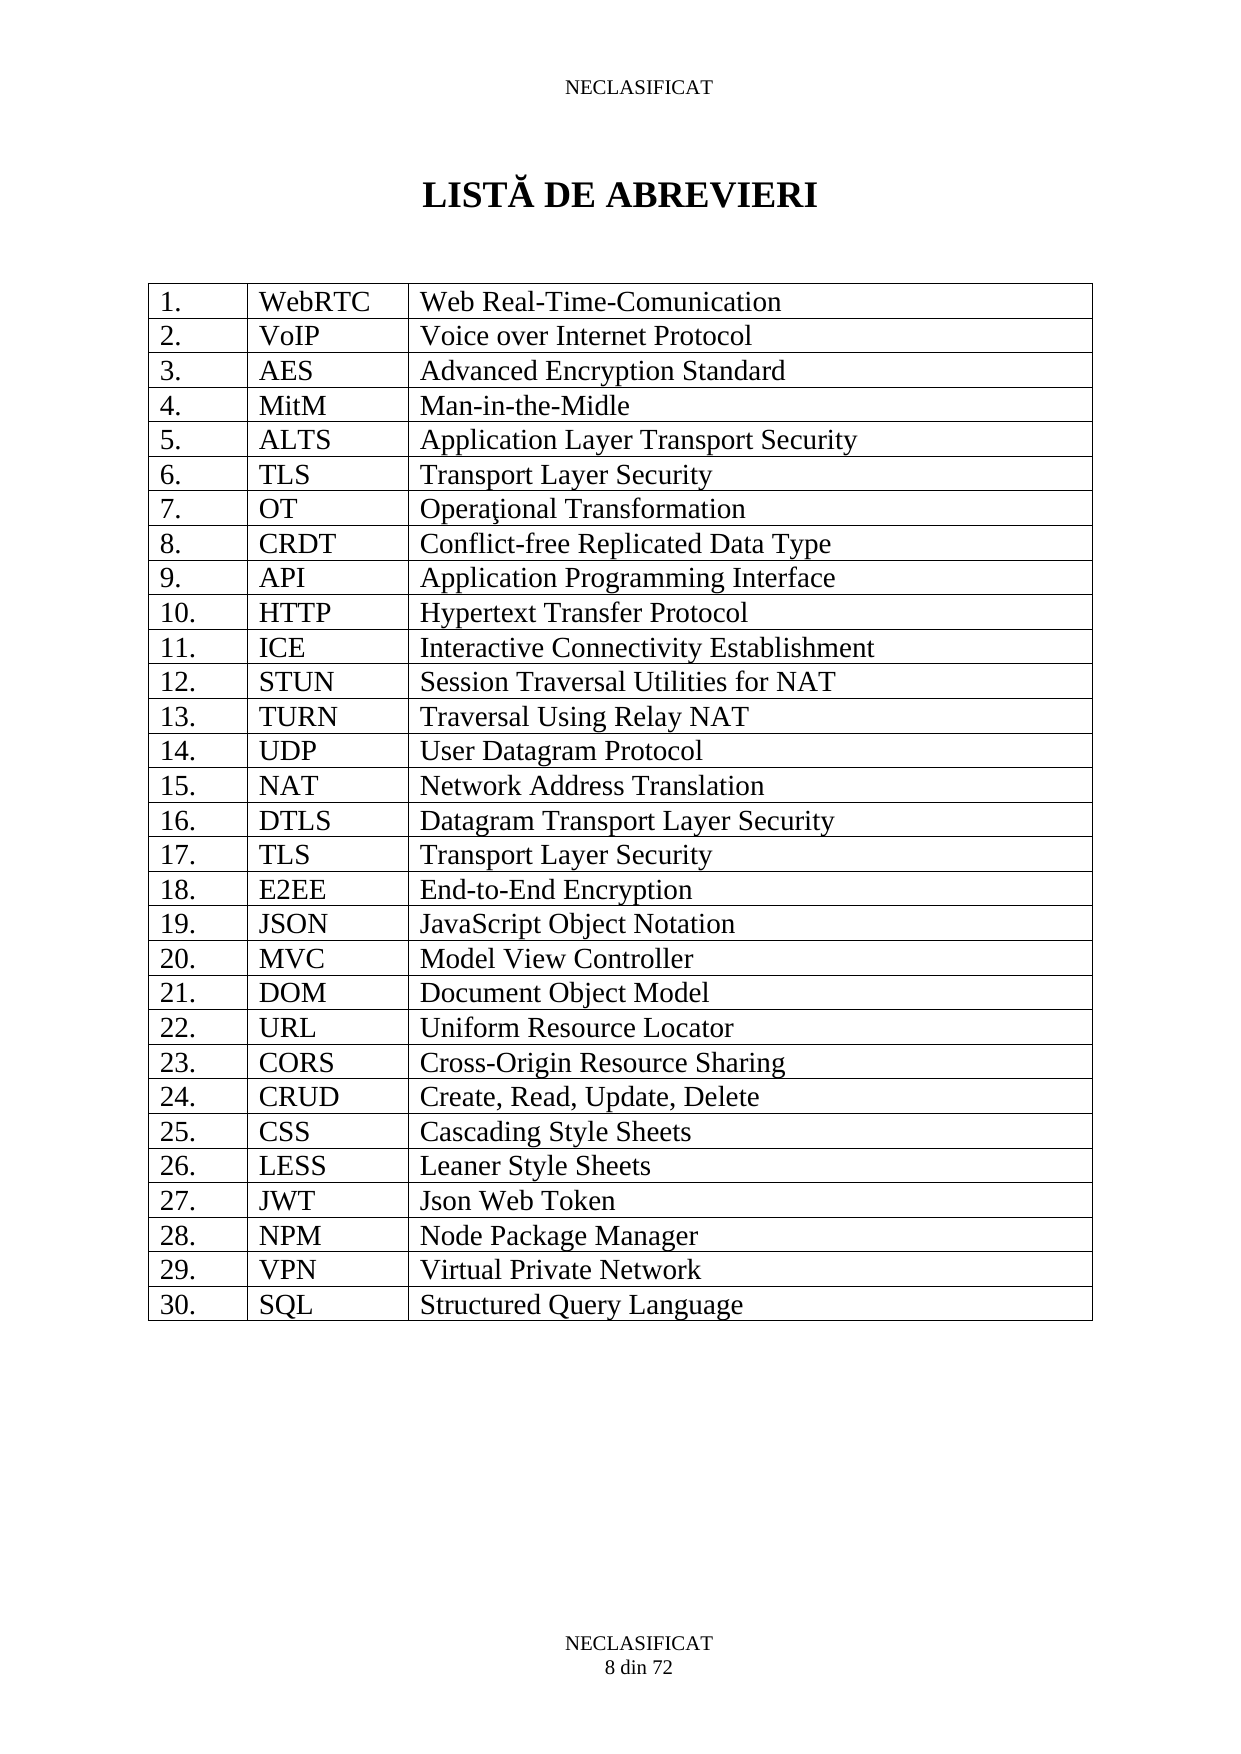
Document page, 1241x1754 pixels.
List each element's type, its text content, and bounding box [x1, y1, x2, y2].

table_cell LESS [248, 1149, 408, 1182]
table_cell [149, 1149, 247, 1182]
table_cell Transport Layer Security [409, 837, 1092, 871]
table_cell Man-in-the-Midle [409, 388, 1092, 421]
table_cell Traversal Using Relay NAT [409, 699, 1092, 732]
table_cell Cascading Style Sheets [409, 1114, 1092, 1147]
table_cell [149, 1010, 247, 1044]
table_cell Structured Query Language [409, 1287, 1092, 1320]
table_cell HTTP [248, 595, 408, 629]
table_cell JavaScript Object Notation [409, 906, 1092, 940]
table_cell CRUD [248, 1079, 408, 1113]
table_cell User Datagram Protocol [409, 734, 1092, 767]
table_cell Node Package Manager [409, 1218, 1092, 1251]
table_cell NAT [248, 768, 408, 802]
table_cell Application Programming Interface [409, 561, 1092, 594]
table_cell [149, 837, 247, 871]
table_cell [149, 1252, 247, 1286]
table_cell Advanced Encryption Standard [409, 353, 1092, 387]
table_cell UDP [248, 734, 408, 767]
table_cell [149, 699, 247, 732]
table_cell [149, 1183, 247, 1217]
table_cell [149, 422, 247, 456]
table_cell OT [248, 491, 408, 525]
table_cell SQL [248, 1287, 408, 1320]
table_cell End-to-End Encryption [409, 872, 1092, 905]
table_cell MVC [248, 941, 408, 974]
table_cell [149, 941, 247, 974]
subtitle LISTĂ DE ABREVIERI [148, 173, 1092, 216]
table_cell Create, Read, Update, Delete [409, 1079, 1092, 1113]
table_cell Operaţional Transformation [409, 491, 1092, 525]
table_cell Document Object Model [409, 976, 1092, 1009]
table_cell [149, 803, 247, 836]
table_cell Transport Layer Security [409, 457, 1092, 490]
table_cell Cross-Origin Resource Sharing [409, 1045, 1092, 1078]
table_cell [149, 664, 247, 698]
table_cell Session Traversal Utilities for NAT [409, 664, 1092, 698]
table_cell [149, 526, 247, 559]
table_cell Leaner Style Sheets [409, 1149, 1092, 1182]
table_cell AES [248, 353, 408, 387]
table_cell Network Address Translation [409, 768, 1092, 802]
table_cell CORS [248, 1045, 408, 1078]
table_cell [149, 734, 247, 767]
table_cell [149, 388, 247, 421]
table_cell Application Layer Transport Security [409, 422, 1092, 456]
table_header WebRTC [248, 284, 408, 317]
table_cell STUN [248, 664, 408, 698]
table_cell Interactive Connectivity Establishment [409, 630, 1092, 663]
table_cell JWT [248, 1183, 408, 1217]
table_header [149, 284, 247, 317]
table_cell [149, 491, 247, 525]
table_cell Voice over Internet Protocol [409, 319, 1092, 352]
table_cell [149, 561, 247, 594]
table_cell [149, 1045, 247, 1078]
table_cell [149, 1287, 247, 1320]
table_cell Json Web Token [409, 1183, 1092, 1217]
table_cell [149, 353, 247, 387]
table_cell [149, 906, 247, 940]
table_cell [149, 872, 247, 905]
table_cell API [248, 561, 408, 594]
table_cell Model View Controller [409, 941, 1092, 974]
table_cell [149, 630, 247, 663]
table_cell [149, 457, 247, 490]
table_cell [149, 976, 247, 1009]
table_cell [149, 1079, 247, 1113]
table_cell Virtual Private Network [409, 1252, 1092, 1286]
table_cell E2EE [248, 872, 408, 905]
table_cell TURN [248, 699, 408, 732]
table_cell Conflict-free Replicated Data Type [409, 526, 1092, 559]
table_cell JSON [248, 906, 408, 940]
table_cell [149, 595, 247, 629]
table_cell DTLS [248, 803, 408, 836]
table_cell VoIP [248, 319, 408, 352]
table_cell DOM [248, 976, 408, 1009]
table_cell Uniform Resource Locator [409, 1010, 1092, 1044]
table_cell TLS [248, 837, 408, 871]
table_cell NPM [248, 1218, 408, 1251]
table_cell CRDT [248, 526, 408, 559]
table_cell ALTS [248, 422, 408, 456]
table_cell [149, 1218, 247, 1251]
table_cell CSS [248, 1114, 408, 1147]
table_cell ICE [248, 630, 408, 663]
table_cell TLS [248, 457, 408, 490]
table_cell VPN [248, 1252, 408, 1286]
table_cell Datagram Transport Layer Security [409, 803, 1092, 836]
table_cell [149, 319, 247, 352]
table_cell MitM [248, 388, 408, 421]
table_cell URL [248, 1010, 408, 1044]
table_cell [149, 1114, 247, 1147]
table_cell Hypertext Transfer Protocol [409, 595, 1092, 629]
table_cell [149, 768, 247, 802]
table_header Web Real-Time-Comunication [409, 284, 1092, 317]
